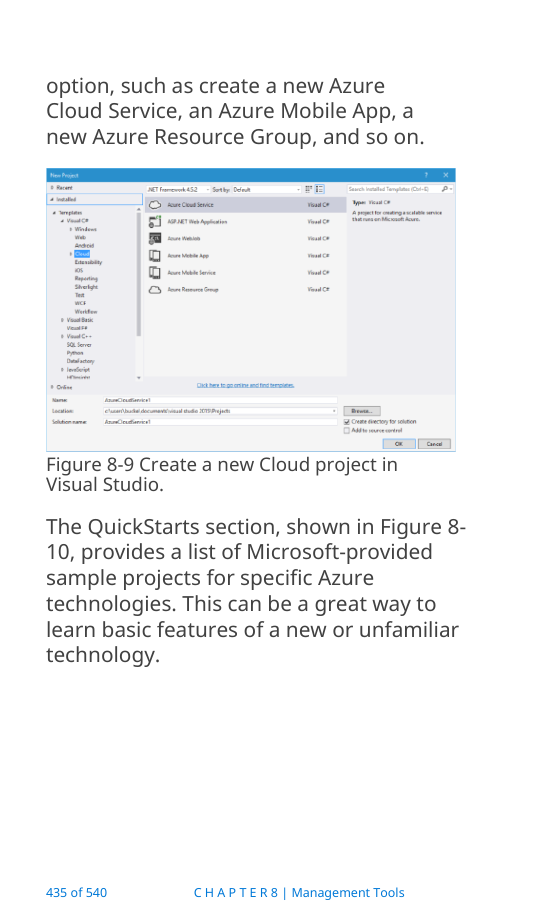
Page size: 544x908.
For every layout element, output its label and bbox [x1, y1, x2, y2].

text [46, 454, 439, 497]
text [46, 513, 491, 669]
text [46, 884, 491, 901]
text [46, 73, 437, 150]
picture [46, 168, 456, 452]
